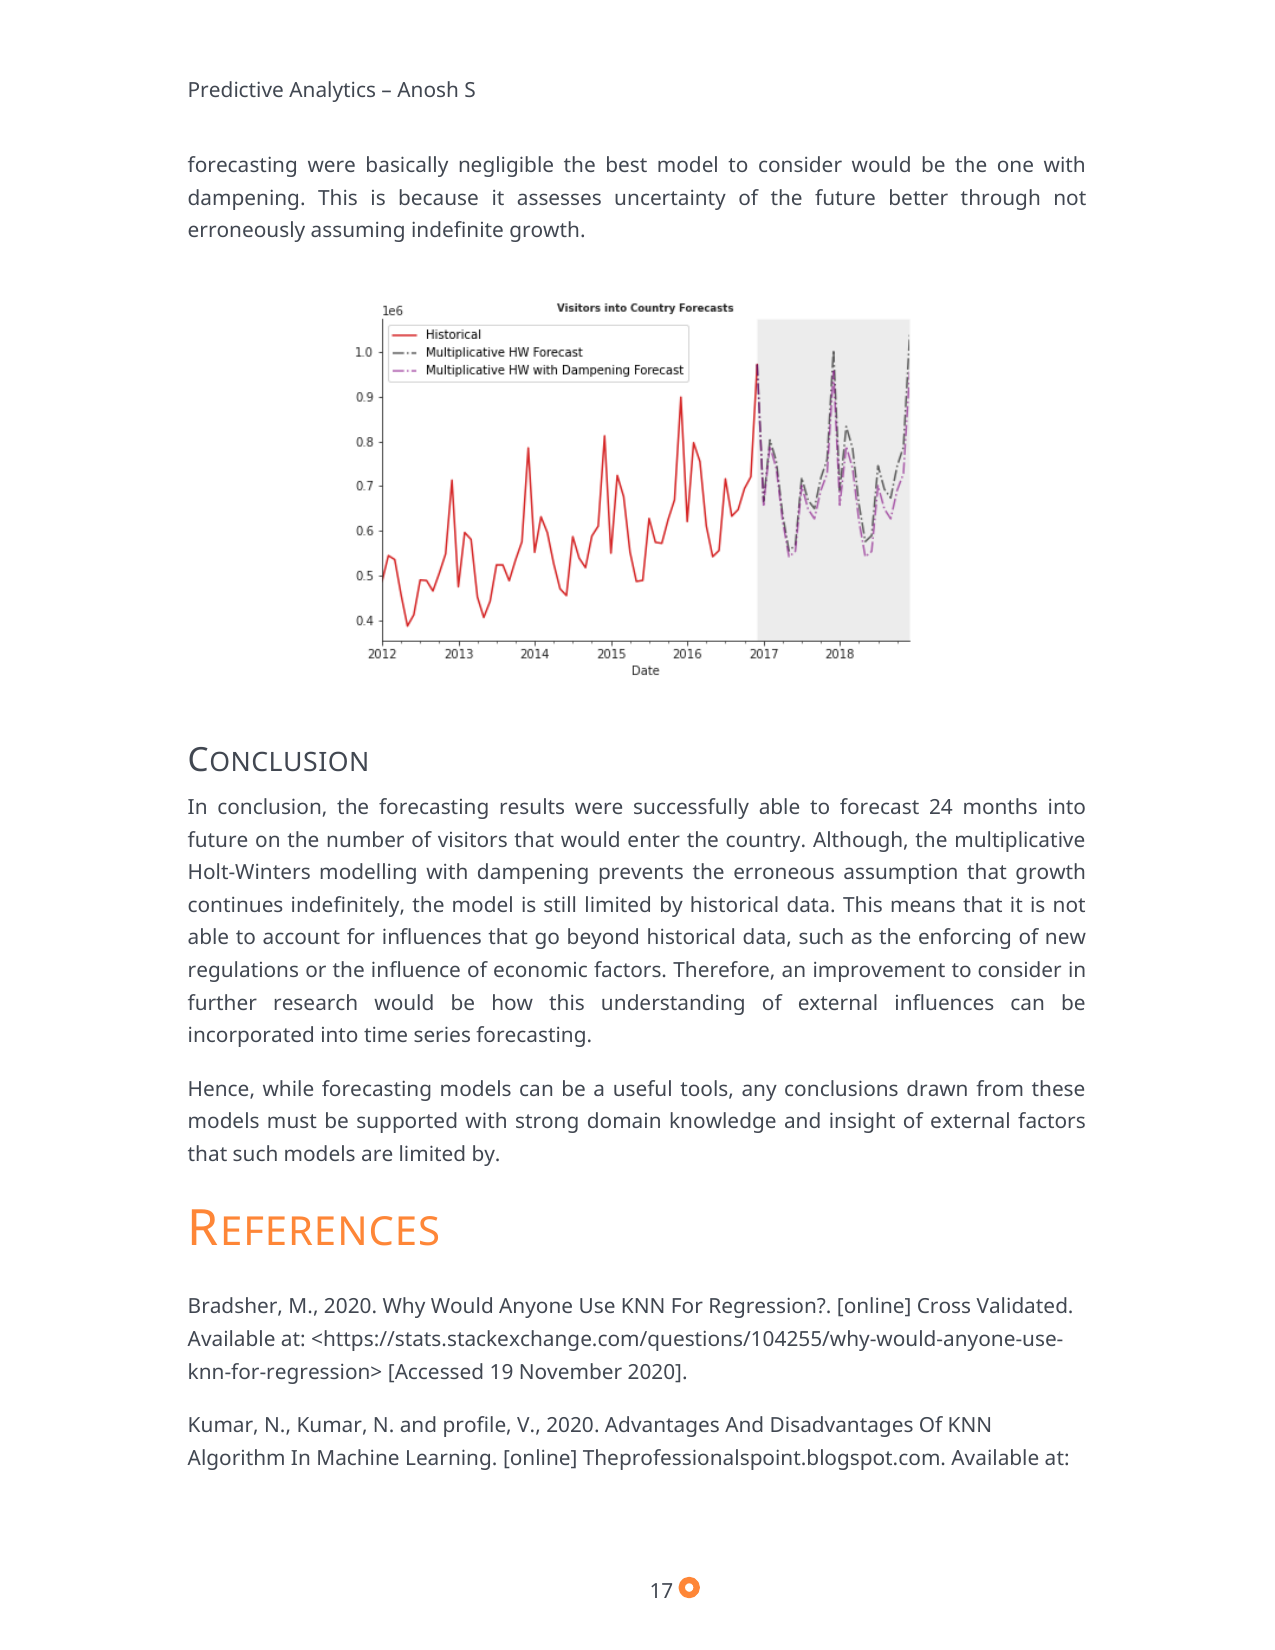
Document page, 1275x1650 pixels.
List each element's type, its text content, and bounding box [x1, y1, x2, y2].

text Hence, while forecasting models can be a useful tools, any conclusions drawn from these models must be supported with strong domain knowledge and insight of external factors that such models are limited by. [187, 1074, 1087, 1167]
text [187, 150, 1087, 244]
text In conclusion, the forecasting results were successfully able to forecast 24 months into future on the number of visitors that would enter the country. Although, the multiplicative Holt-Winters modelling with dampening prevents the erroneous assumption that growth continues indefinitely, the model is still limited by historical data. This means that it is not able to account for influences that go beyond historical data, such as the enforcing of new regulations or the influence of economic factors. Therefore, an improvement to consider in further research would be how this understanding of external influences can be incorporated into time series forecasting. [187, 792, 1087, 1049]
picture [297, 268, 978, 694]
text Bradsher, M., 2020. Why Would Anyone Use KNN For Regression?. [online] Cross Validated. Available at: <https://stats.stackexchange.com/questions/104255/why-would-anyone-use-knn-for-regression> [Accessed 19 November 2020]. [187, 1292, 1087, 1385]
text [187, 1410, 1087, 1471]
title References [187, 1192, 1087, 1261]
subtitle Conclusion [187, 736, 1087, 781]
